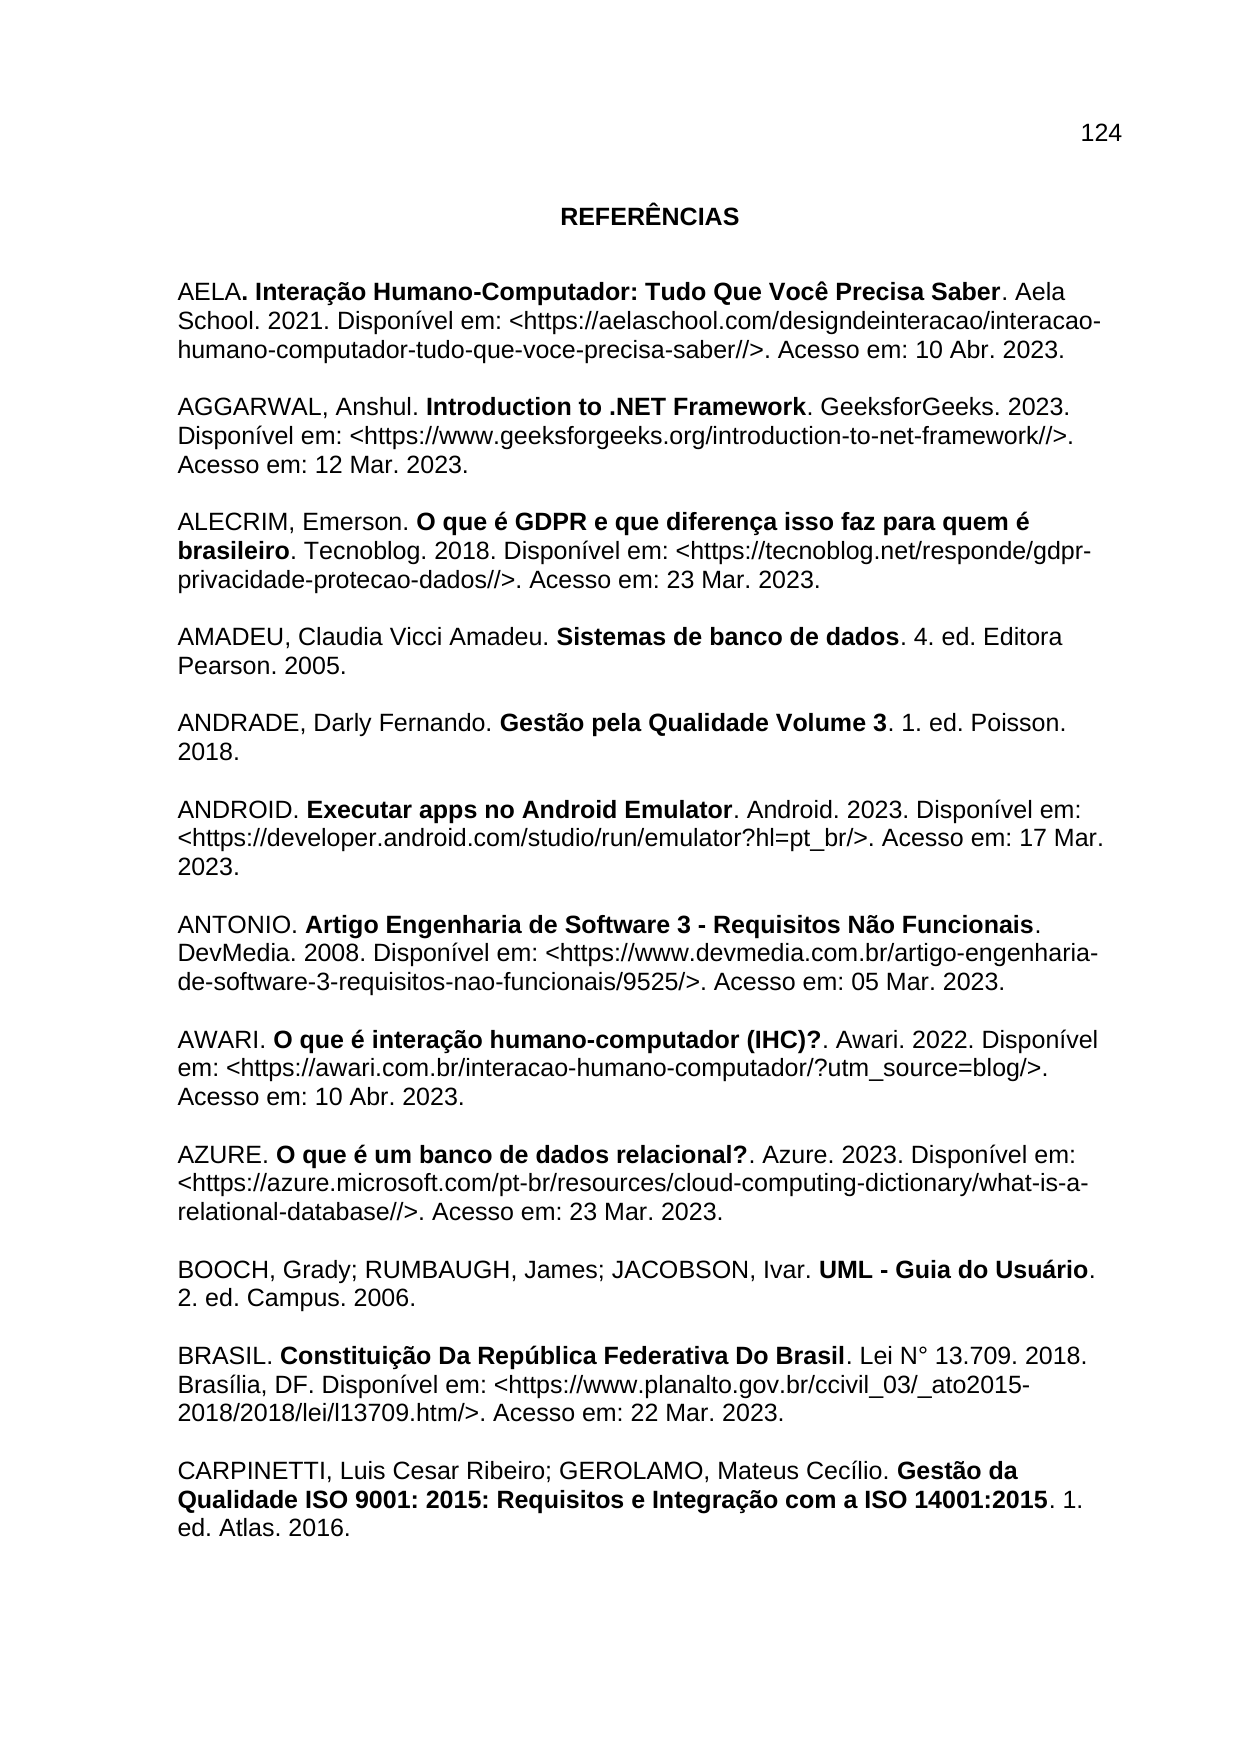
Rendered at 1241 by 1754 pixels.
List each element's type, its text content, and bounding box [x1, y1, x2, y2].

text AGGARWAL, Anshul. Introduction to .NET Framework. GeeksforGeeks. 2023. Disponível em: <https://www.geeksforgeeks.org/introduction-to-net-framework//>. Acesso em: 12 Mar. 2023. [177, 392, 1122, 478]
text ANDROID. Executar apps no Android Emulator. Android. 2023. Disponível em: <https://developer.android.com/studio/run/emulator?hl=pt_br/>. Acesso em: 17 Mar. 2023. [177, 795, 1122, 881]
text BRASIL. Constituição Da República Federativa Do Brasil. Lei N° 13.709. 2018. Brasília, DF. Disponível em: <https://www.planalto.gov.br/ccivil_03/_ato2015-2018/2018/lei/l13709.htm/>. Acesso em: 22 Mar. 2023. [177, 1341, 1122, 1427]
text ANTONIO. Artigo Engenharia de Software 3 - Requisitos Não Funcionais. DevMedia. 2008. Disponível em: <https://www.devmedia.com.br/artigo-engenharia-de-software-3-requisitos-nao-funcionais/9525/>. Acesso em: 05 Mar. 2023. [177, 910, 1122, 996]
text BOOCH, Grady; RUMBAUGH, James; JACOBSON, Ivar. UML - Guia do Usuário. 2. ed. Campus. 2006. [177, 1255, 1122, 1312]
text CARPINETTI, Luis Cesar Ribeiro; GEROLAMO, Mateus Cecílio. Gestão da Qualidade ISO 9001: 2015: Requisitos e Integração com a ISO 14001:2015. 1. ed. Atlas. 2016. [177, 1456, 1122, 1542]
text AELA. Interação Humano-Computador: Tudo Que Você Precisa Saber. Aela School. 2021. Disponível em: <https://aelaschool.com/designdeinteracao/interacao-humano-computador-tudo-que-voce-precisa-saber//>. Acesso em: 10 Abr. 2023. [177, 277, 1122, 363]
text ALECRIM, Emerson. O que é GDPR e que diferença isso faz para quem é brasileiro. Tecnoblog. 2018. Disponível em: <https://tecnoblog.net/responde/gdpr-privacidade-protecao-dados//>. Acesso em: 23 Mar. 2023. [177, 507, 1122, 593]
text AZURE. O que é um banco de dados relacional?. Azure. 2023. Disponível em: <https://azure.microsoft.com/pt-br/resources/cloud-computing-dictionary/what-is-a-relational-database//>. Acesso em: 23 Mar. 2023. [177, 1140, 1122, 1226]
subtitle REFERÊNCIAS [177, 202, 1122, 231]
text AMADEU, Claudia Vicci Amadeu. Sistemas de banco de dados. 4. ed. Editora Pearson. 2005. [177, 622, 1122, 680]
text AWARI. O que é interação humano-computador (IHC)?. Awari. 2022. Disponível em: <https://awari.com.br/interacao-humano-computador/?utm_source=blog/>. Acesso em: 10 Abr. 2023. [177, 1025, 1122, 1111]
text ANDRADE, Darly Fernando. Gestão pela Qualidade Volume 3. 1. ed. Poisson. 2018. [177, 708, 1122, 766]
